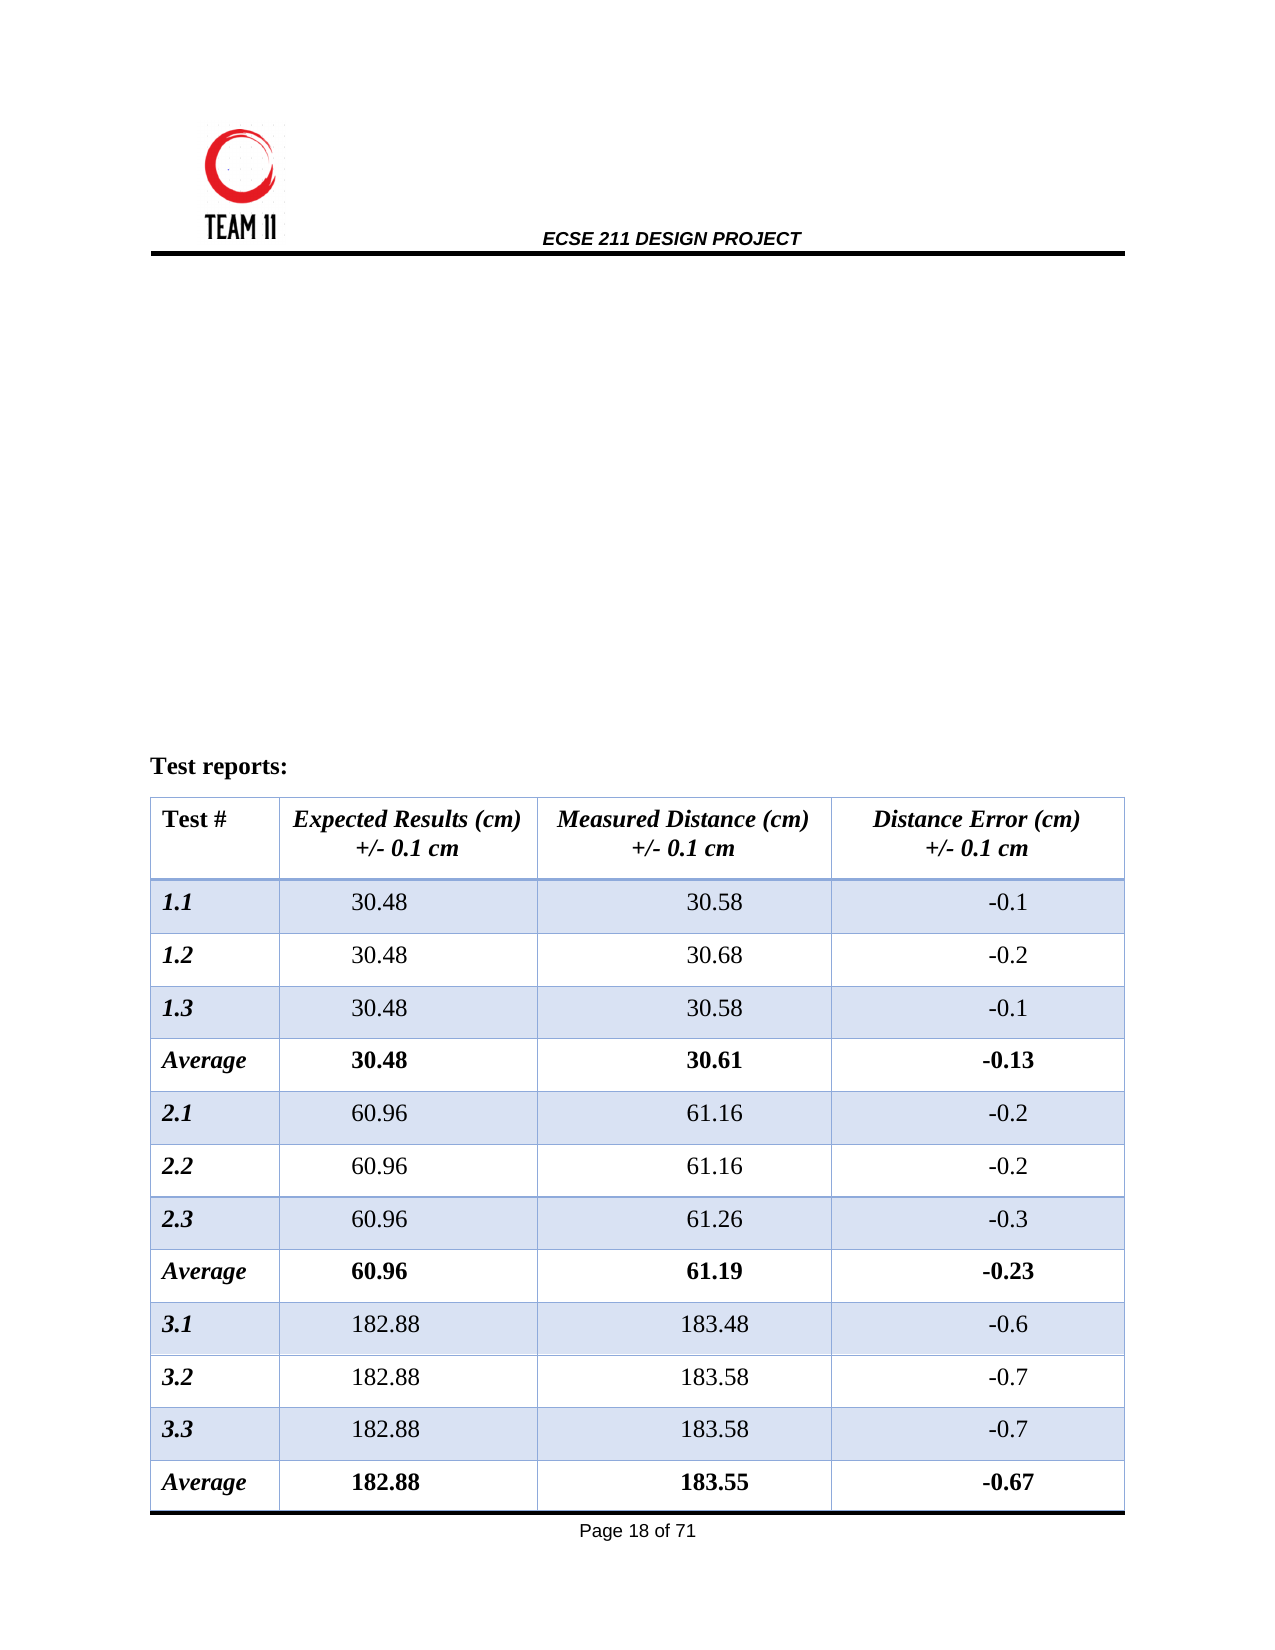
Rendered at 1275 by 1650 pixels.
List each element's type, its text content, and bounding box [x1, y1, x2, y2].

table_cell -0.7 [832, 1408, 1124, 1460]
table_cell 30.58 [538, 881, 831, 933]
table_cell -0.2 [832, 1145, 1124, 1196]
table_cell 30.61 [538, 1039, 831, 1091]
table_cell 183.48 [538, 1303, 831, 1354]
table_header Test # [151, 798, 279, 878]
table_cell 30.58 [538, 987, 831, 1038]
table_cell 30.48 [280, 881, 537, 933]
table_cell -0.6 [832, 1303, 1124, 1354]
table_cell 60.96 [280, 1145, 537, 1196]
table_cell 2.2 [151, 1145, 279, 1196]
table_cell -0.2 [832, 1092, 1124, 1144]
table_cell 30.48 [280, 934, 537, 986]
table_cell 1.1 [151, 881, 279, 933]
table_cell 30.48 [280, 987, 537, 1038]
table_cell 1.3 [151, 987, 279, 1038]
table_cell 182.88 [280, 1303, 537, 1354]
text Test reports: [150, 751, 1125, 780]
table_cell -0.1 [832, 881, 1124, 933]
table_cell 61.16 [538, 1145, 831, 1196]
table_cell 60.96 [280, 1198, 537, 1249]
table_cell 61.16 [538, 1092, 831, 1144]
table_cell -0.13 [832, 1039, 1124, 1091]
table_cell 61.19 [538, 1250, 831, 1302]
table_cell -0.23 [832, 1250, 1124, 1302]
table_cell -0.2 [832, 934, 1124, 986]
table_cell 182.88 [280, 1408, 537, 1460]
table_cell 183.58 [538, 1356, 831, 1407]
table_cell Average [151, 1039, 279, 1091]
table_cell 60.96 [280, 1092, 537, 1144]
table_cell 3.3 [151, 1408, 279, 1460]
picture [197, 120, 286, 245]
table_cell 30.68 [538, 934, 831, 986]
table_header Expected Results (cm) +/- 0.1 cm [280, 798, 537, 878]
table_cell 3.2 [151, 1356, 279, 1407]
table_cell -0.67 [832, 1461, 1124, 1509]
table_cell Average [151, 1250, 279, 1302]
table_cell 60.96 [280, 1250, 537, 1302]
table_header Distance Error (cm) +/- 0.1 cm [832, 798, 1124, 878]
table_cell 183.55 [538, 1461, 831, 1509]
table_cell -0.1 [832, 987, 1124, 1038]
table_cell 2.1 [151, 1092, 279, 1144]
table_cell 61.26 [538, 1198, 831, 1249]
table_cell 2.3 [151, 1198, 279, 1249]
table_cell 1.2 [151, 934, 279, 986]
table_cell Average [151, 1461, 279, 1509]
table_cell 183.58 [538, 1408, 831, 1460]
table_cell -0.7 [832, 1356, 1124, 1407]
table_cell 3.1 [151, 1303, 279, 1354]
table_cell 182.88 [280, 1461, 537, 1509]
table_cell 182.88 [280, 1356, 537, 1407]
table_cell -0.3 [832, 1198, 1124, 1249]
table_header Measured Distance (cm) +/- 0.1 cm [538, 798, 831, 878]
table_cell 30.48 [280, 1039, 537, 1091]
